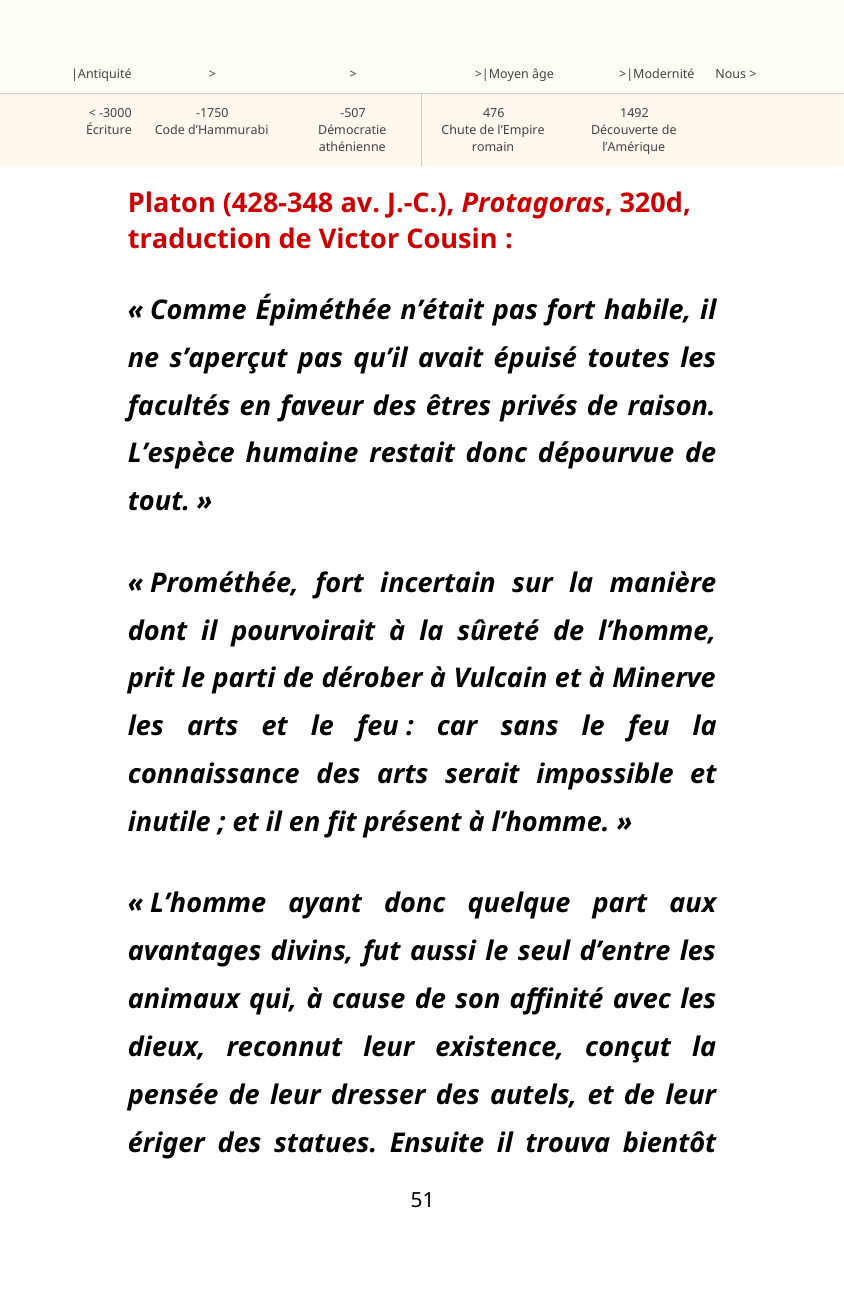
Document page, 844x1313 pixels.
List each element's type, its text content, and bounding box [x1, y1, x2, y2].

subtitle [128, 884, 717, 1160]
subtitle « Prométhée, fort incertain sur la manière dont il pourvoirait à la sûreté de l’homme, prit le parti de dérober à Vulcain et à Minerve les arts et le feu : car sans le feu la connaissance des arts serait impossible et inutile ; et il en fit présent à l’homme. » [128, 563, 717, 839]
subtitle « Comme Épiméthée n’était pas fort habile, il ne s’aperçut pas qu’il avait épuisé toutes les facultés en faveur des êtres privés de raison. L’espèce humaine restait donc dépourvue de tout. » [128, 290, 717, 519]
subtitle Platon (428-348 av. J.-C.), Protagoras, 320d, traduction de Victor Cousin : [128, 183, 717, 257]
